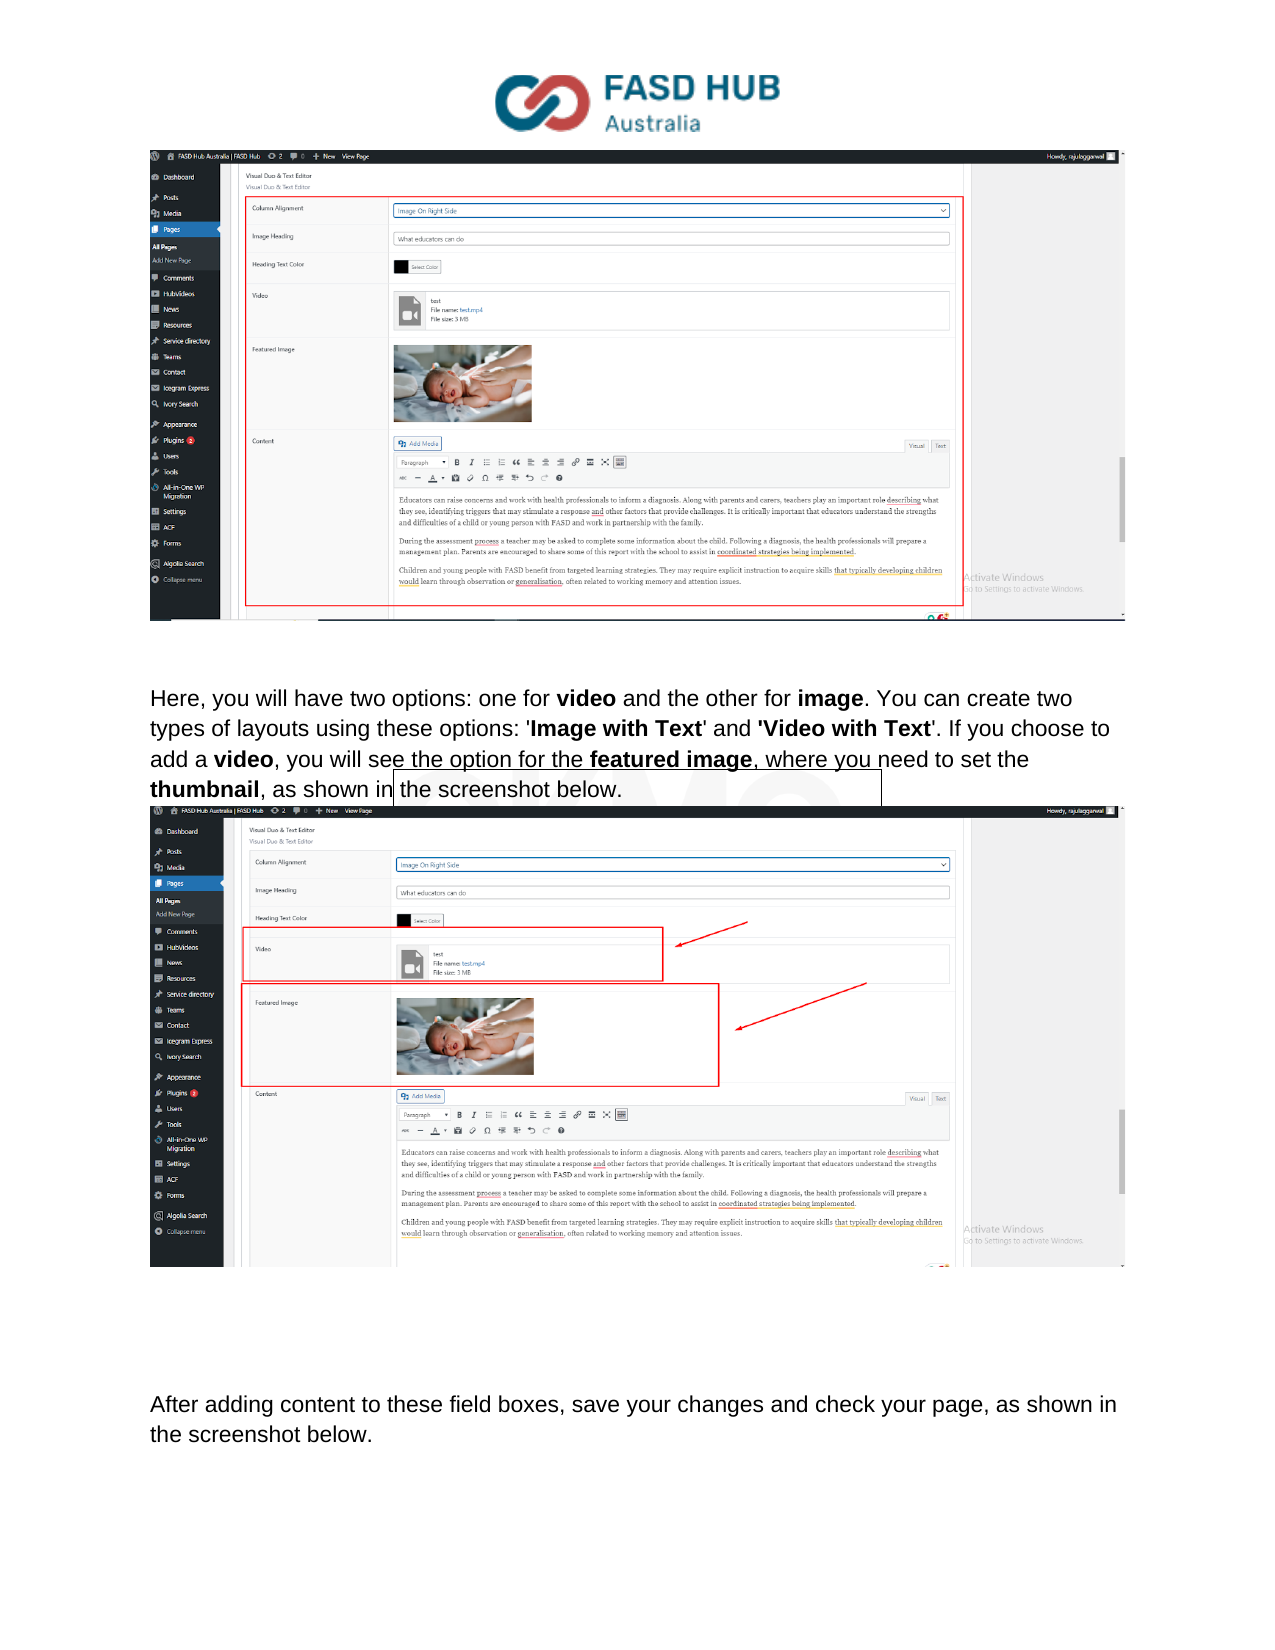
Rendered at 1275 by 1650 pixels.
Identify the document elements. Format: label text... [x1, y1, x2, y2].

picture [150, 150, 1125, 621]
picture [713, 75, 723, 85]
picture [495, 75, 780, 132]
picture [495, 75, 514, 99]
text After adding content to these field boxes, save your changes and check your page, as shown in the screenshot below. [150, 1391, 1125, 1448]
picture [764, 88, 775, 96]
picture [678, 79, 689, 96]
picture [764, 75, 774, 85]
picture [150, 806, 1125, 1267]
text Here, you will have two options: one for video and the other for image. You can create two types of layouts using these options: 'Image with Text' and 'Video with Text'. If you choose to add a video, you will see the option for the featured image, where you need to set the thumbnail, as shown in the screenshot below. [150, 685, 1125, 802]
picture [632, 80, 640, 91]
picture [738, 75, 750, 96]
